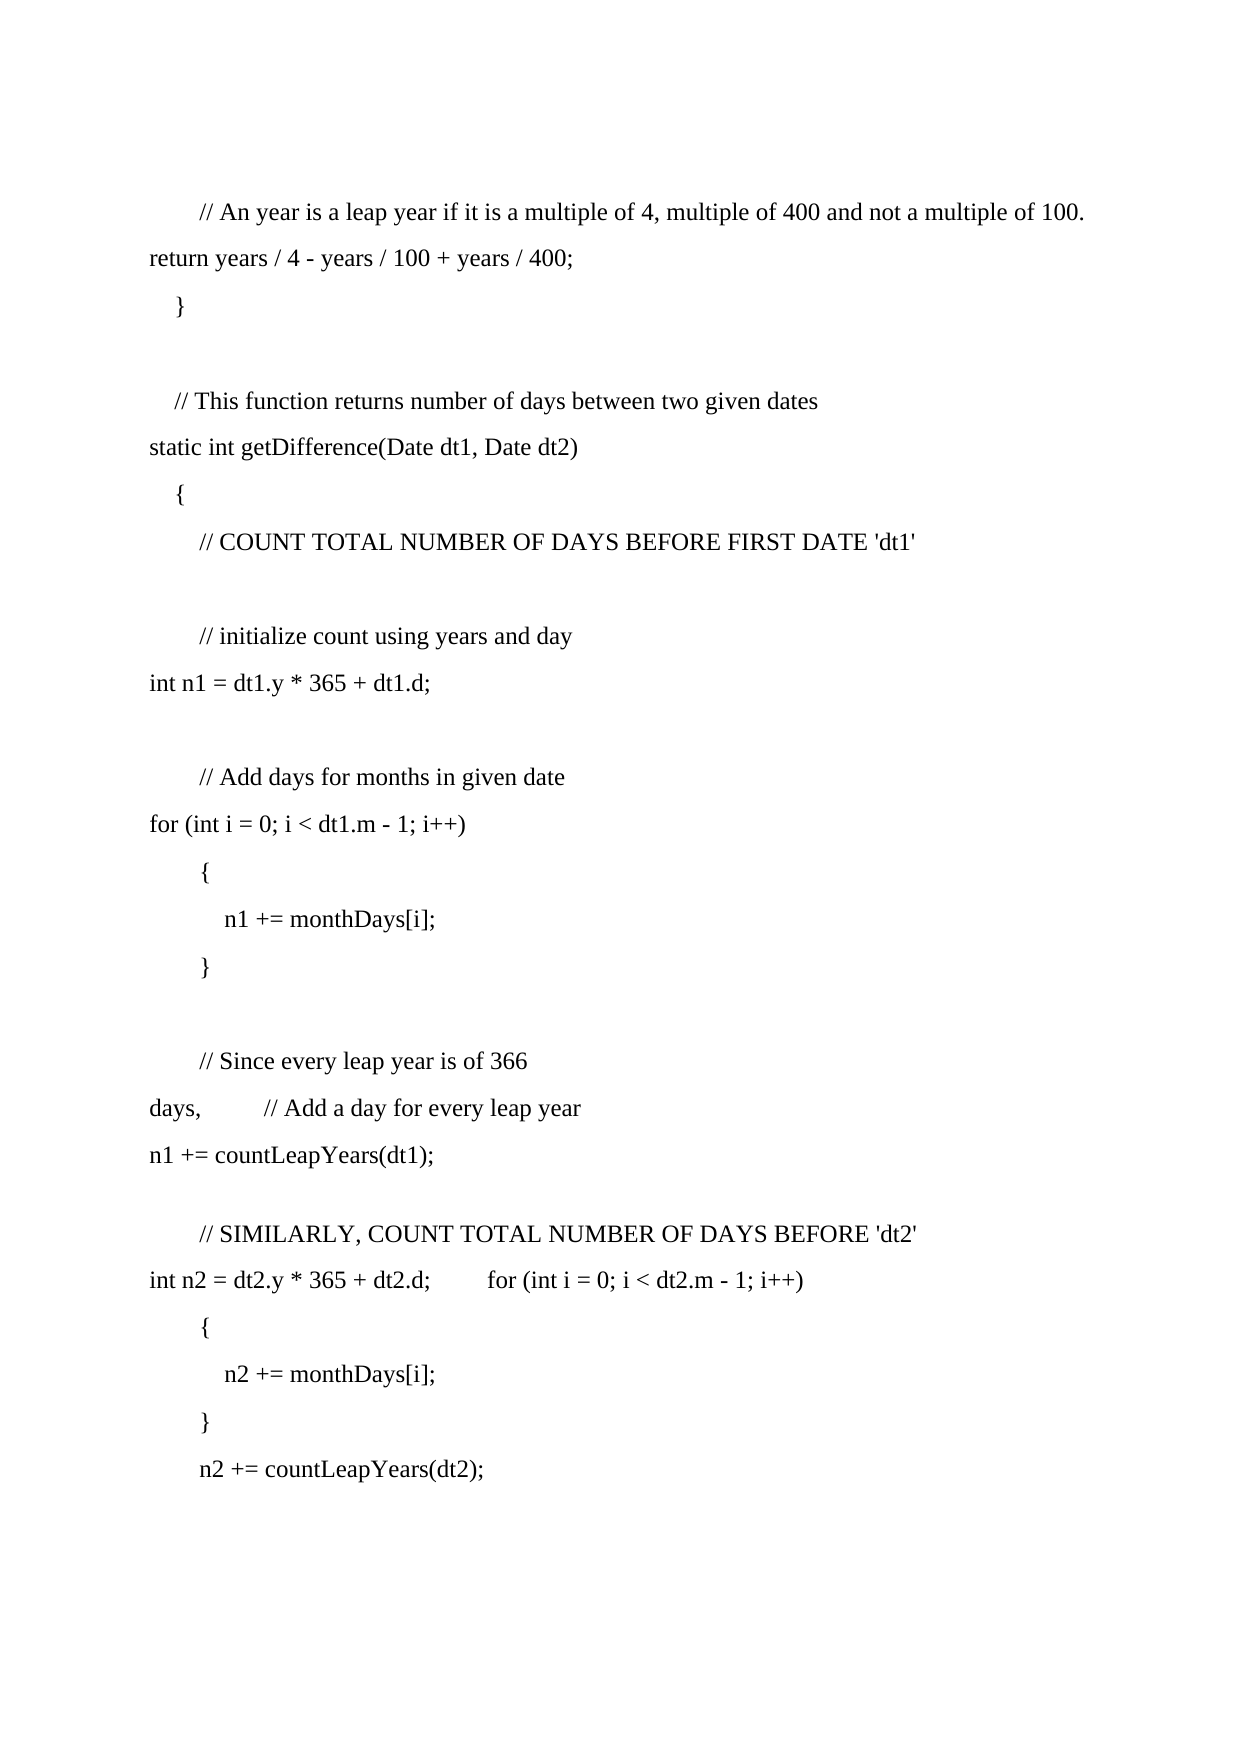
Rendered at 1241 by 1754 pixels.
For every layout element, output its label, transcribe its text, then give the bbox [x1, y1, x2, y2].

text } [149, 291, 1092, 319]
text } [149, 952, 1092, 981]
text // Since every leap year is of 366 days, // Add a day for every leap year n1 += countLeapYears(dt1); [149, 1046, 585, 1169]
text { [149, 857, 1092, 886]
text } [149, 1407, 1092, 1436]
text // This function returns number of days between two given dates static int getDifference(Date dt1, Date dt2) [149, 386, 901, 461]
text // COUNT TOTAL NUMBER OF DAYS BEFORE FIRST DATE 'dt1' [149, 527, 1092, 556]
text { [149, 1312, 1092, 1341]
text n2 += monthDays[i]; [149, 1359, 1092, 1388]
text n2 += countLeapYears(dt2); [149, 1454, 1092, 1483]
text { [149, 479, 1092, 508]
text // Add days for months in given date for (int i = 0; i < dt1.m - 1; i++) [149, 762, 649, 838]
text n1 += monthDays[i]; [149, 904, 1092, 933]
text // SIMILARLY, COUNT TOTAL NUMBER OF DAYS BEFORE 'dt2' int n2 = dt2.y * 365 + dt2.d; for (int i = 0; i < dt2.m - 1; i++) [149, 1219, 998, 1294]
text // An year is a leap year if it is a multiple of 4, multiple of 400 and not a multiple of 100. return years / 4 - years / 100 + years / 400; [149, 197, 1092, 272]
text // initialize count using years and day int n1 = dt1.y * 365 + dt1.d; [149, 621, 654, 697]
